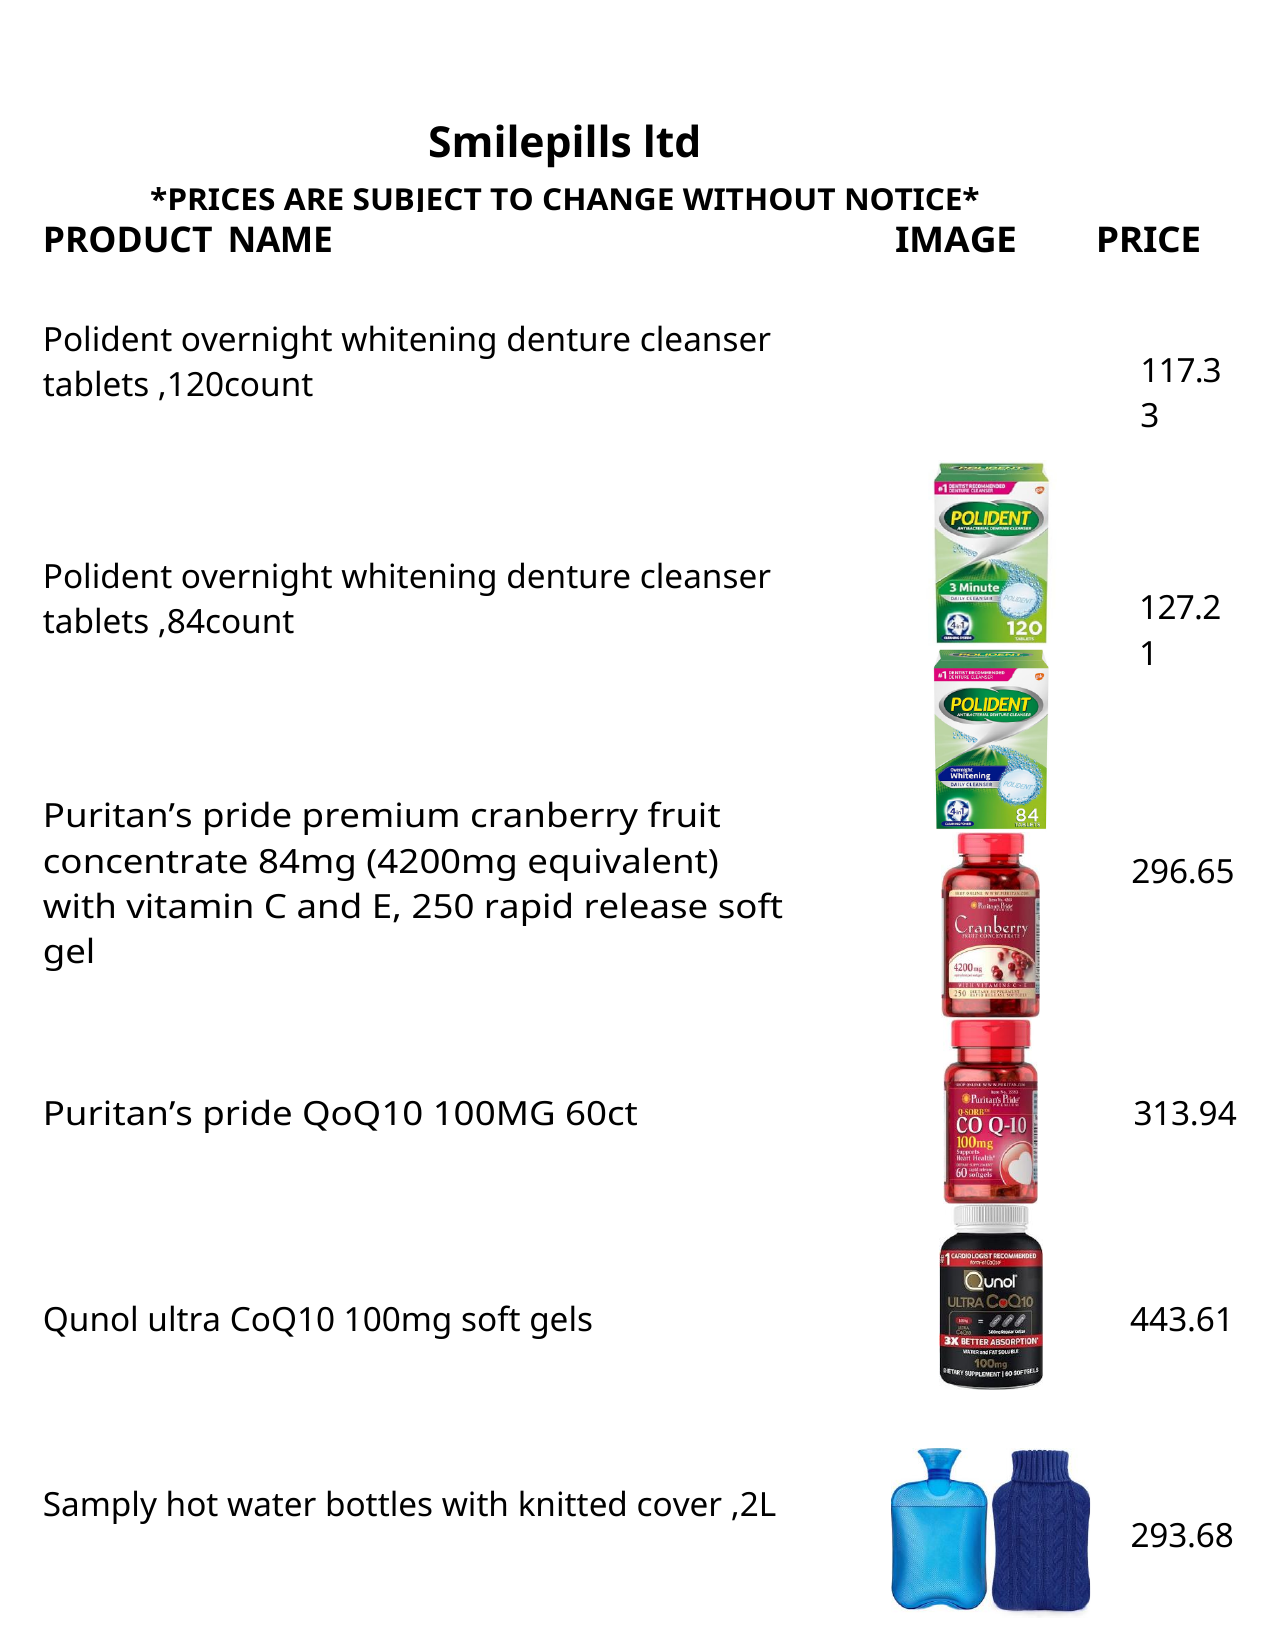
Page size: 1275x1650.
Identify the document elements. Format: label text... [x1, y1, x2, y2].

text Samply hot water bottles with knitted cover ,2L [43, 1480, 818, 1526]
picture [898, 460, 1083, 1089]
picture [891, 1448, 1091, 1618]
text Puritan’s pride QoQ10 100MG 60ct 313.94 [43, 1089, 1237, 1135]
text 296.65 [1131, 848, 1237, 894]
picture [939, 1135, 1043, 1296]
text 293.68 [1091, 1511, 1234, 1557]
picture [939, 1342, 1043, 1390]
text Puritan’s pride premium cranberry fruit concentrate 84mg (4200mg equivalent) with vitamin C and E, 250 rapid release soft gel [43, 792, 796, 974]
text 117.33 [1140, 347, 1237, 437]
text Qunol ultra CoQ10 100mg soft gels 443.61 [43, 1296, 1237, 1342]
text 127.21 [1139, 584, 1237, 675]
text Polident overnight whitening denture cleanser tablets ,84count [43, 553, 821, 644]
text Polident overnight whitening denture cleanser tablets ,120count [43, 316, 834, 406]
